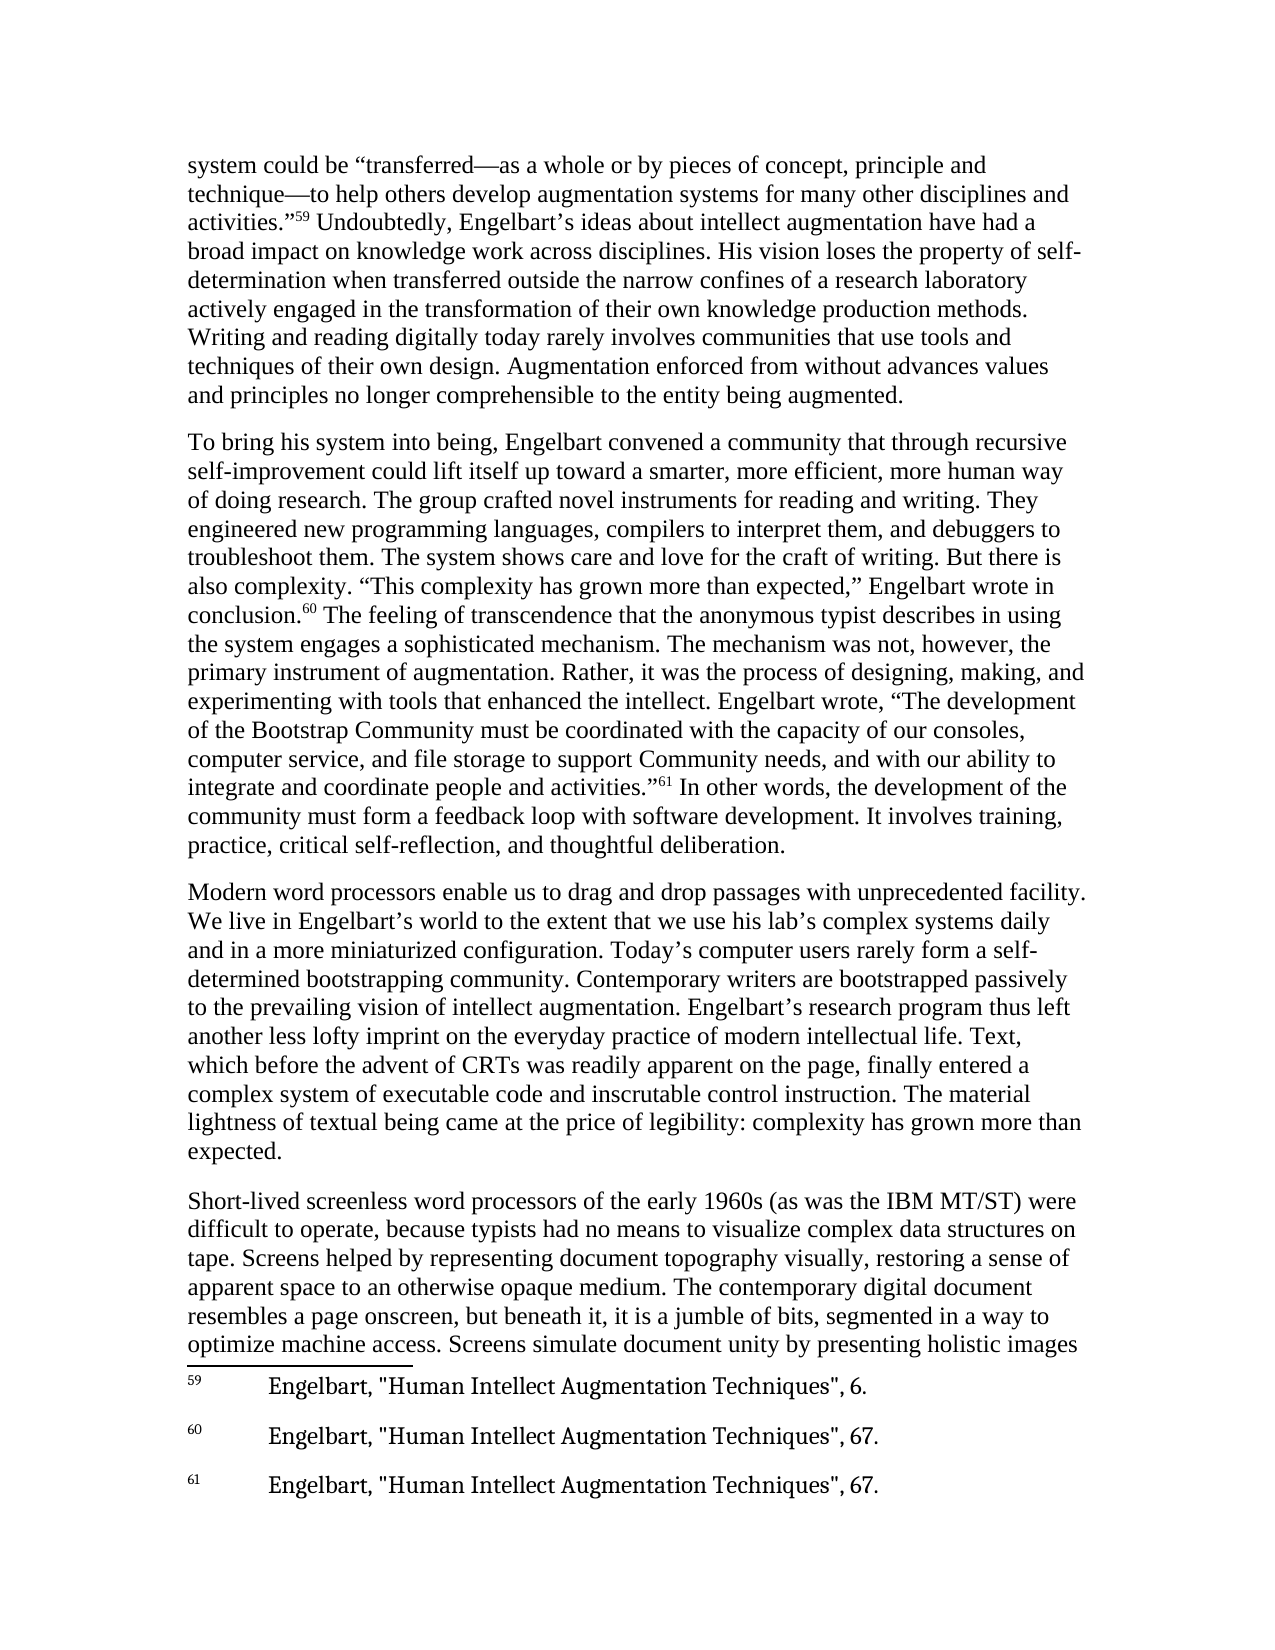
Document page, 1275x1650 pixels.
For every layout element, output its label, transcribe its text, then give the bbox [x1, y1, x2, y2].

text Modern word processors enable us to drag and drop passages with unprecedented facility. We live in Engelbart’s world to the extent that we use his lab’s complex systems daily and in a more miniaturized configuration. Today’s computer users rarely form a self-determined bootstrapping community. Contemporary writers are bootstrapped passively to the prevailing vision of intellect augmentation. Engelbart’s research program thus left another less lofty imprint on the everyday practice of modern intellectual life. Text, which before the advent of CRTs was readily apparent on the page, finally entered a complex system of executable code and inscrutable control instruction. The material lightness of textual being came at the price of legibility: complexity has grown more than expected. [187, 877, 1087, 1165]
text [187, 150, 1087, 409]
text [187, 1186, 1087, 1358]
text To bring his system into being, Engelbart convened a community that through recursive self-improvement could lift itself up toward a smarter, more efficient, more human way of doing research. The group crafted novel instruments for reading and writing. They engineered new programming languages, compilers to interpret them, and debuggers to troubleshoot them. The system shows care and love for the craft of writing. But there is also complexity. “This complexity has grown more than expected,” Engelbart wrote in conclusion. The feeling of transcendence that the anonymous typist describes in using the system engages a sophisticated mechanism. The mechanism was not, however, the primary instrument of augmentation. Rather, it was the process of designing, making, and experimenting with tools that enhanced the intellect. Engelbart wrote, “The development of the Bootstrap Community must be coordinated with the capacity of our consoles, computer service, and file storage to support Community needs, and with our ability to integrate and coordinate people and activities.” In other words, the development of the community must form a feedback loop with software development. It involves training, practice, critical self-reflection, and thoughtful deliberation. [187, 427, 1087, 859]
